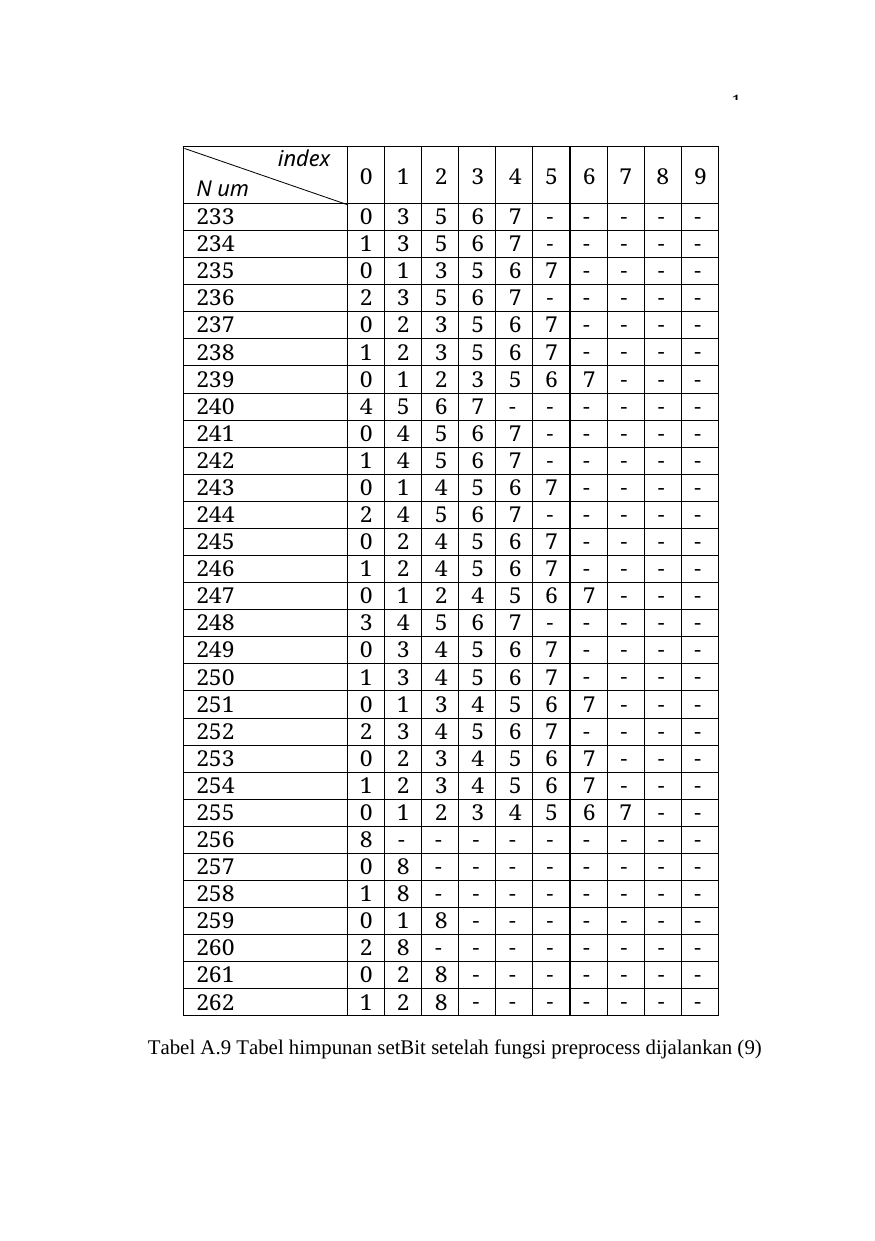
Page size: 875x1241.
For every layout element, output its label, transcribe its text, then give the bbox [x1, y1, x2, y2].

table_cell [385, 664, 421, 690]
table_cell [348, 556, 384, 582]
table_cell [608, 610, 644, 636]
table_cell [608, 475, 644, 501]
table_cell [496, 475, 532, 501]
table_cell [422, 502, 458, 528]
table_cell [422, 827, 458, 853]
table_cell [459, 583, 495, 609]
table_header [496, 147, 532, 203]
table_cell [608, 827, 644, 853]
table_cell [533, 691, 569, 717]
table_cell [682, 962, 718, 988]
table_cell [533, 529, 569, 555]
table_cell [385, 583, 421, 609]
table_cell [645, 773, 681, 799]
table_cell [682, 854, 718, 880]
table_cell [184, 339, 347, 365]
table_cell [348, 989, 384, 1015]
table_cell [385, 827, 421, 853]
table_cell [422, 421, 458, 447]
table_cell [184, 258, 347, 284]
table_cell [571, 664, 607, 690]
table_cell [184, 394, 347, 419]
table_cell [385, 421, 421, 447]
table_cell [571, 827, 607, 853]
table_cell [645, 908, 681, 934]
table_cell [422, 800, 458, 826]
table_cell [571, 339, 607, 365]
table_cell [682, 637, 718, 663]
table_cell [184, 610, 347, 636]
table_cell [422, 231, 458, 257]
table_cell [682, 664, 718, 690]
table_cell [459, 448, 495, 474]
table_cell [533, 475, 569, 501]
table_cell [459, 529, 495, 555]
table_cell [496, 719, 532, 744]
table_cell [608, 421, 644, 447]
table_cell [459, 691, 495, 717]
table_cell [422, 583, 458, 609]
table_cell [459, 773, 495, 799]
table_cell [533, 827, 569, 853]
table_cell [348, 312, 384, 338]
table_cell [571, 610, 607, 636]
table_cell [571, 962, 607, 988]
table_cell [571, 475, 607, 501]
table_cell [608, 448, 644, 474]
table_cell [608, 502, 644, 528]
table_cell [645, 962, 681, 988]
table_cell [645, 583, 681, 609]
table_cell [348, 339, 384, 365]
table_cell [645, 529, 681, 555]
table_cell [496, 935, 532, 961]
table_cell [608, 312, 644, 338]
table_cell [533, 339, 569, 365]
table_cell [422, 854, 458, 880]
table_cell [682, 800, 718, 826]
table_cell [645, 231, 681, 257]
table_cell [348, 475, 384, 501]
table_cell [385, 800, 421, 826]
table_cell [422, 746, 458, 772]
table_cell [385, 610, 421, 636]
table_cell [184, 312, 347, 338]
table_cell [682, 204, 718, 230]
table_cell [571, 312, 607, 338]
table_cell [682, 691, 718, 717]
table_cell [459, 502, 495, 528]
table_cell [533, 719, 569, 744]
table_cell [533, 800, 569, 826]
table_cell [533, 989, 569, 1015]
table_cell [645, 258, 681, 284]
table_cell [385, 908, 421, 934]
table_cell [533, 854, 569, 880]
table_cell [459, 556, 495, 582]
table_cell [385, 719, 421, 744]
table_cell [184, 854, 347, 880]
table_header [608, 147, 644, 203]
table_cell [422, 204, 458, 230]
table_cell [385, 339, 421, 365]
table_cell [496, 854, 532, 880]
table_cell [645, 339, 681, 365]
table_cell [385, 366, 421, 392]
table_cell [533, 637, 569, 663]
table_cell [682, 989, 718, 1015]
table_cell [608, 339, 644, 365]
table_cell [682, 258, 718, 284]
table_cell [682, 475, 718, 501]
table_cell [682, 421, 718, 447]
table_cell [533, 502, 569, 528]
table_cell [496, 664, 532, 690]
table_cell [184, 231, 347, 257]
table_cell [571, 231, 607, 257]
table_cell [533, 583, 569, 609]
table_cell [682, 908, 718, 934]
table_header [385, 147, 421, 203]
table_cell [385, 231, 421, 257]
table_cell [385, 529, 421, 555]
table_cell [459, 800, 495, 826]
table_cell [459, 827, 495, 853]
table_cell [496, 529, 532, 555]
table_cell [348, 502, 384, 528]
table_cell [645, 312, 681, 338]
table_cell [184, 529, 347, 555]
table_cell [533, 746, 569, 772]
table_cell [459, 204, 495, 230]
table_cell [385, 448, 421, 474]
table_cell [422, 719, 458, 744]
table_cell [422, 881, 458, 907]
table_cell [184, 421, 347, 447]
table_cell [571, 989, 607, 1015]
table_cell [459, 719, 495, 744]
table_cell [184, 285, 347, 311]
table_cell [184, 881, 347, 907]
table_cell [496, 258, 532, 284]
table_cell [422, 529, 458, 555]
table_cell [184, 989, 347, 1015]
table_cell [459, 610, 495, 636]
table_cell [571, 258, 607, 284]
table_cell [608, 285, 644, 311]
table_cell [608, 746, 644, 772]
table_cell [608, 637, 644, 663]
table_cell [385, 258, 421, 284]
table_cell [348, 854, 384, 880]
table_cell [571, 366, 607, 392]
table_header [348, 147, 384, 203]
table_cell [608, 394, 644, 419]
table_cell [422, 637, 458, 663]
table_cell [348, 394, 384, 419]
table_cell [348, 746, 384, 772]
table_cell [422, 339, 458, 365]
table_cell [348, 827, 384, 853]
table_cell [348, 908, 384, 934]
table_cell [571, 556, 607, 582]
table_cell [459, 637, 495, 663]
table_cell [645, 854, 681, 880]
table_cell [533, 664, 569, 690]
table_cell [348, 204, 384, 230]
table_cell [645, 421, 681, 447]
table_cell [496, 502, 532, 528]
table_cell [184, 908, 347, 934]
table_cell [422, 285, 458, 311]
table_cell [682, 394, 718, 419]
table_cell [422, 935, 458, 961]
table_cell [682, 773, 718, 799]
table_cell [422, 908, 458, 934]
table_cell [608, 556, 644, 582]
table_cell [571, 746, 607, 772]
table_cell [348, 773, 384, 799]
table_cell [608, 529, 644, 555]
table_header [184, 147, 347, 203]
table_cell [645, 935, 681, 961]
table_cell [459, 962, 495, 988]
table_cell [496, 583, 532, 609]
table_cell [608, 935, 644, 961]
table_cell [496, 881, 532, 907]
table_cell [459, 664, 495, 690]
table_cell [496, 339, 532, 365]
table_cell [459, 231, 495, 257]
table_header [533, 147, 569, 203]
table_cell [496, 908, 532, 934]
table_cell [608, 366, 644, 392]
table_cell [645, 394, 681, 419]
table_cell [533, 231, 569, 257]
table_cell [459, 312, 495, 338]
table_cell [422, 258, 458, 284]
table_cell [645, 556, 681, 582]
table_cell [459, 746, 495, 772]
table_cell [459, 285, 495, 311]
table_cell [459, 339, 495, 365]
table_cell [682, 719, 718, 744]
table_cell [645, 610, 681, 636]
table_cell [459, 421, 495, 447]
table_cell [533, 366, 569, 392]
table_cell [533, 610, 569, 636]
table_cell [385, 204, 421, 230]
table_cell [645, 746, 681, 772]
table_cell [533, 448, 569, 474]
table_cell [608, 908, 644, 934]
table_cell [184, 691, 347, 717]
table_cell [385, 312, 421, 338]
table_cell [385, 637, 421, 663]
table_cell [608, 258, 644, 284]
text Tabel A.9 Tabel himpunan setBit setelah fungsi preprocess dijalankan (9) [148, 1035, 768, 1059]
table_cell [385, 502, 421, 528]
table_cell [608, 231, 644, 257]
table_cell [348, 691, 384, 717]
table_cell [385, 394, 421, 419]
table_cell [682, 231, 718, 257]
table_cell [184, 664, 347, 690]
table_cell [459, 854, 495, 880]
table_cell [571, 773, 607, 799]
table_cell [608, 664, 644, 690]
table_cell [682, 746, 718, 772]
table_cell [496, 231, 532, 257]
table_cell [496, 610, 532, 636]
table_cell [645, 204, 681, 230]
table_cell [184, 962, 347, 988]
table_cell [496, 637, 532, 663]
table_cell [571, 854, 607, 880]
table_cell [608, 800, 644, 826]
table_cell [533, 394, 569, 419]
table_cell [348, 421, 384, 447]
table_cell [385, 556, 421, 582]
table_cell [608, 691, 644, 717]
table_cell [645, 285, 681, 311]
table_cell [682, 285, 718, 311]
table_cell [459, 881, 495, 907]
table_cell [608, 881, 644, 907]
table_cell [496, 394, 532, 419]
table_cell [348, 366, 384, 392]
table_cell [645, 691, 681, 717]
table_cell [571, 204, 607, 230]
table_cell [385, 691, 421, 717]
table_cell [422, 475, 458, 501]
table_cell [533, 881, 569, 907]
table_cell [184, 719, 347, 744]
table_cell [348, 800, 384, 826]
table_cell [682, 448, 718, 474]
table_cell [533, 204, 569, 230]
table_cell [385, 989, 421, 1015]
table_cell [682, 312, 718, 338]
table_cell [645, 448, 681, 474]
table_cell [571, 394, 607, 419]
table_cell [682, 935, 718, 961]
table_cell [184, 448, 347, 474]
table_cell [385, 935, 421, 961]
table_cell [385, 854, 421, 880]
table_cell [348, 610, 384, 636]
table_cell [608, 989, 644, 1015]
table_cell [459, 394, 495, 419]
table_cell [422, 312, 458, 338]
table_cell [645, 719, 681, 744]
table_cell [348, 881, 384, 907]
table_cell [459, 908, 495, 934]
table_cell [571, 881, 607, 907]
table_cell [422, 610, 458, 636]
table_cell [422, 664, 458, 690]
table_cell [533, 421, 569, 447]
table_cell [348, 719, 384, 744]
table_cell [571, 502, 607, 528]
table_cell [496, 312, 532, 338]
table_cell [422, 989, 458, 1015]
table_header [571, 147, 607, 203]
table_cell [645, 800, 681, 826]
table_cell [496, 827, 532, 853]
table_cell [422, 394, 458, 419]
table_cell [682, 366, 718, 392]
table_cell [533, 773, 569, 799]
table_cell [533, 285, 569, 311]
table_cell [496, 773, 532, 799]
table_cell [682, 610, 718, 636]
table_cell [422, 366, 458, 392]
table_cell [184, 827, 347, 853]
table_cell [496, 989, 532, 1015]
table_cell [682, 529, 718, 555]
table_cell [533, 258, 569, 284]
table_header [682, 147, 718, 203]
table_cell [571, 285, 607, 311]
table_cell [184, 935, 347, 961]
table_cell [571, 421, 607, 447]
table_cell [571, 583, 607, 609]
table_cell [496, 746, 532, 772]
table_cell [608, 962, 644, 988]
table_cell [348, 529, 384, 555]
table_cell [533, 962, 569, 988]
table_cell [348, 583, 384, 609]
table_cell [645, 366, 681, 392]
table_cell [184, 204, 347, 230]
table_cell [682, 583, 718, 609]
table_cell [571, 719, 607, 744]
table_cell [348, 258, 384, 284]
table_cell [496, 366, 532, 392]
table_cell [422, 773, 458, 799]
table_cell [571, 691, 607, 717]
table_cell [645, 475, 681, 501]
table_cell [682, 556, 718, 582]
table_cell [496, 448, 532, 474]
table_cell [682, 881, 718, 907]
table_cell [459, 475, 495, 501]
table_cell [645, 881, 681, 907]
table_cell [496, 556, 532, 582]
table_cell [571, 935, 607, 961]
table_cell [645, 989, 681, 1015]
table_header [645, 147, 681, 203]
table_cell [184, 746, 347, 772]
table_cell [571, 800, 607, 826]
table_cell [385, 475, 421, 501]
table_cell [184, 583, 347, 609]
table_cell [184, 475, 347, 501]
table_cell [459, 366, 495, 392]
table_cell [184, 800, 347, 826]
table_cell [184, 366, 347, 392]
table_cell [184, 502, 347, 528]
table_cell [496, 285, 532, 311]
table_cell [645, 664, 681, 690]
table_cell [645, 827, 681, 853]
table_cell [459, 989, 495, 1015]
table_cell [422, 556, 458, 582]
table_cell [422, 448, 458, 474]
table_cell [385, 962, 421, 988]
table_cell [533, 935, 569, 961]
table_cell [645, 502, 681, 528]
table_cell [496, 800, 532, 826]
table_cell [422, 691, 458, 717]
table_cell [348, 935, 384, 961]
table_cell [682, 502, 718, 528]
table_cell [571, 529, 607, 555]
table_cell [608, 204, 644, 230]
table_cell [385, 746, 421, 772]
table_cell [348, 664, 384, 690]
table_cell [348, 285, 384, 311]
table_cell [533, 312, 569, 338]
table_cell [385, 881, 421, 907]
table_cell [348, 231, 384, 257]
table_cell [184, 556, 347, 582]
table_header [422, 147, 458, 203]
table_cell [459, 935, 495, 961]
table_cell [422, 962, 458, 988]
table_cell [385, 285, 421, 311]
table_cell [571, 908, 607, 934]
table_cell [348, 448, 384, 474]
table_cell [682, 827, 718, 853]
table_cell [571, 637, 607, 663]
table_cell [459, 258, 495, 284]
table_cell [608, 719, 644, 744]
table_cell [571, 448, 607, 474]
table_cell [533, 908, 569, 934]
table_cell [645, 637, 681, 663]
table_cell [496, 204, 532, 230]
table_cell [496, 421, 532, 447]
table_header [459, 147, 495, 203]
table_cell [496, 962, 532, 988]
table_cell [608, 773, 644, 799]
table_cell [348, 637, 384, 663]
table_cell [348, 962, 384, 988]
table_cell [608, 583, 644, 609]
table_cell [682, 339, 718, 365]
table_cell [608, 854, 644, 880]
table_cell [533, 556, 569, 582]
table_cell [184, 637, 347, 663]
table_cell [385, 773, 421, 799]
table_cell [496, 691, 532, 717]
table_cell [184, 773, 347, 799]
